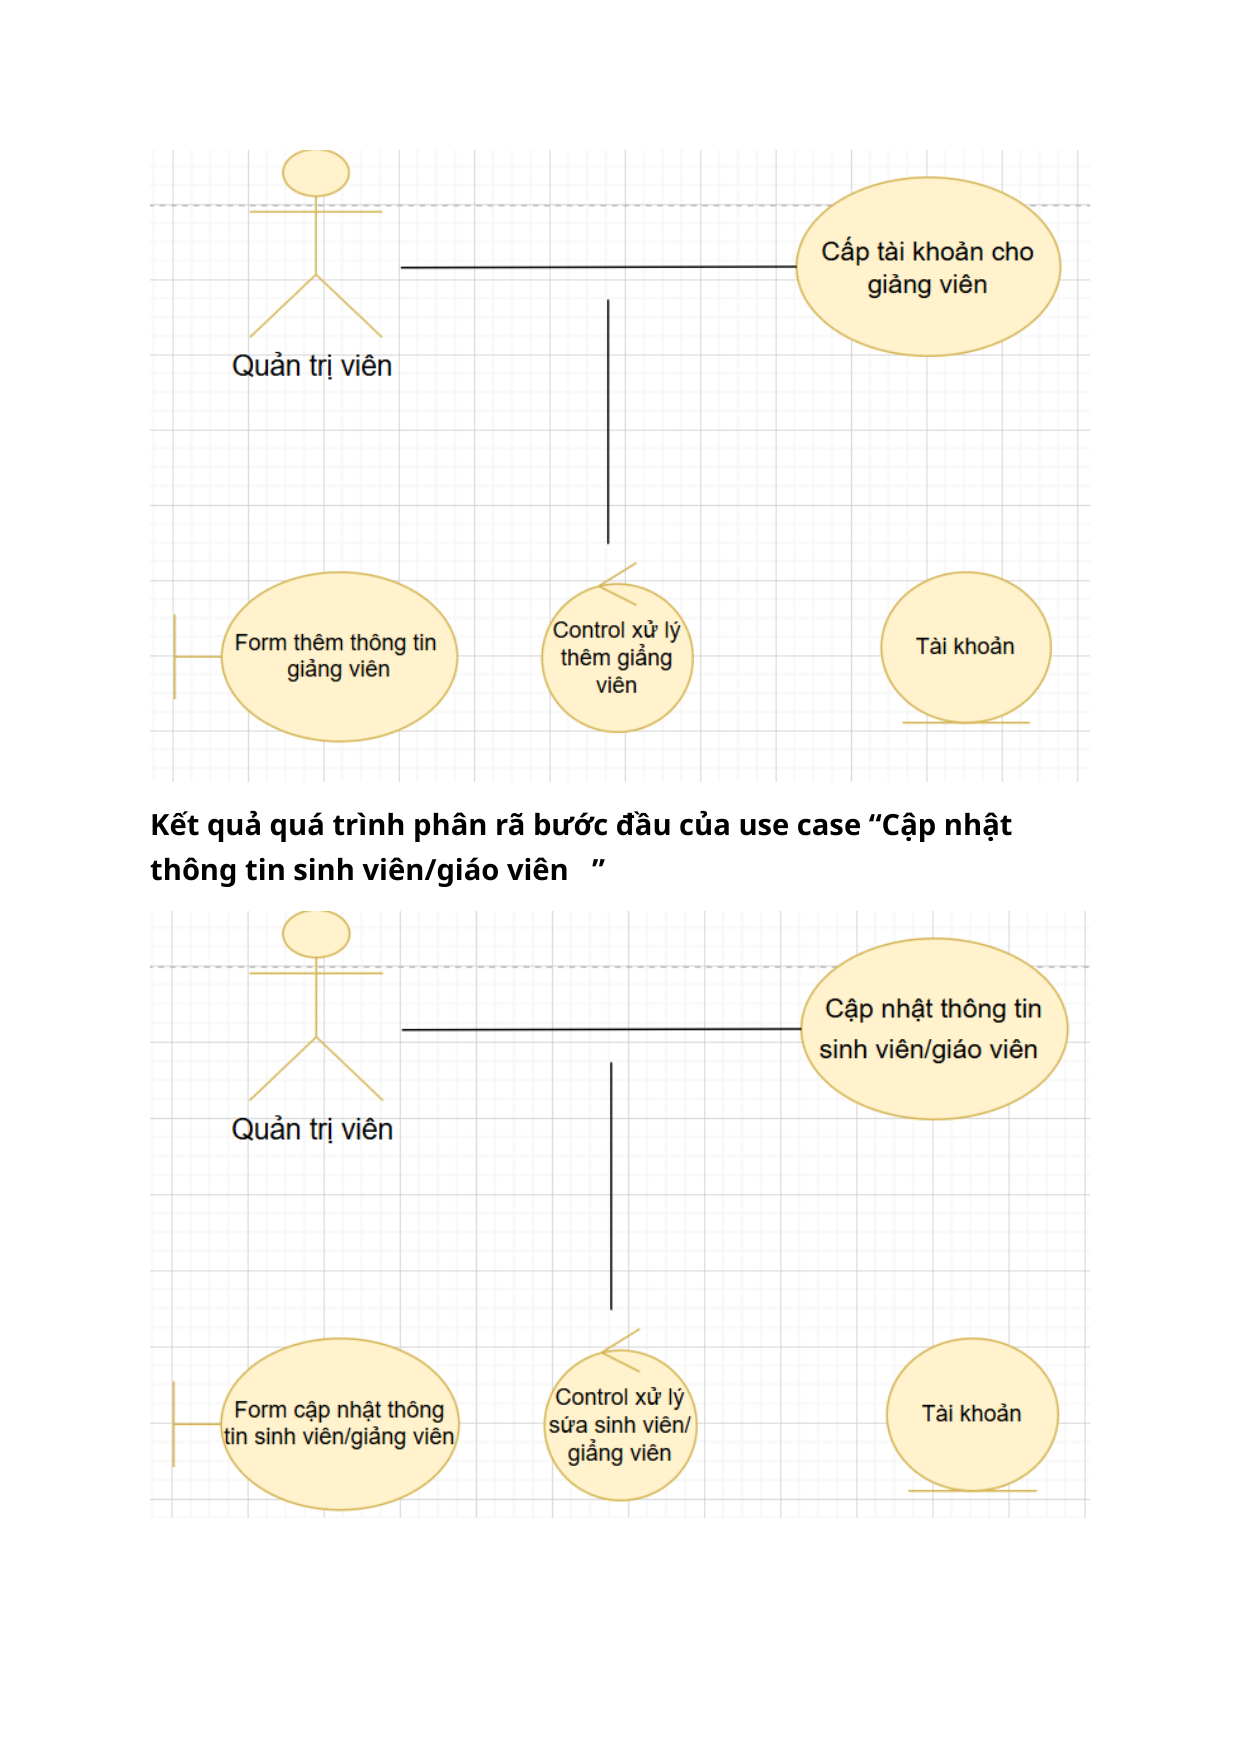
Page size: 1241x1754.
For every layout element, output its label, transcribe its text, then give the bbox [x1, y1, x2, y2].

picture [150, 150, 1091, 782]
text Kết quả quá trình phân rã bước đầu của use case “Cập nhật thông tin sinh viên/giáo viên ” [150, 804, 1090, 889]
picture [150, 911, 1091, 1518]
